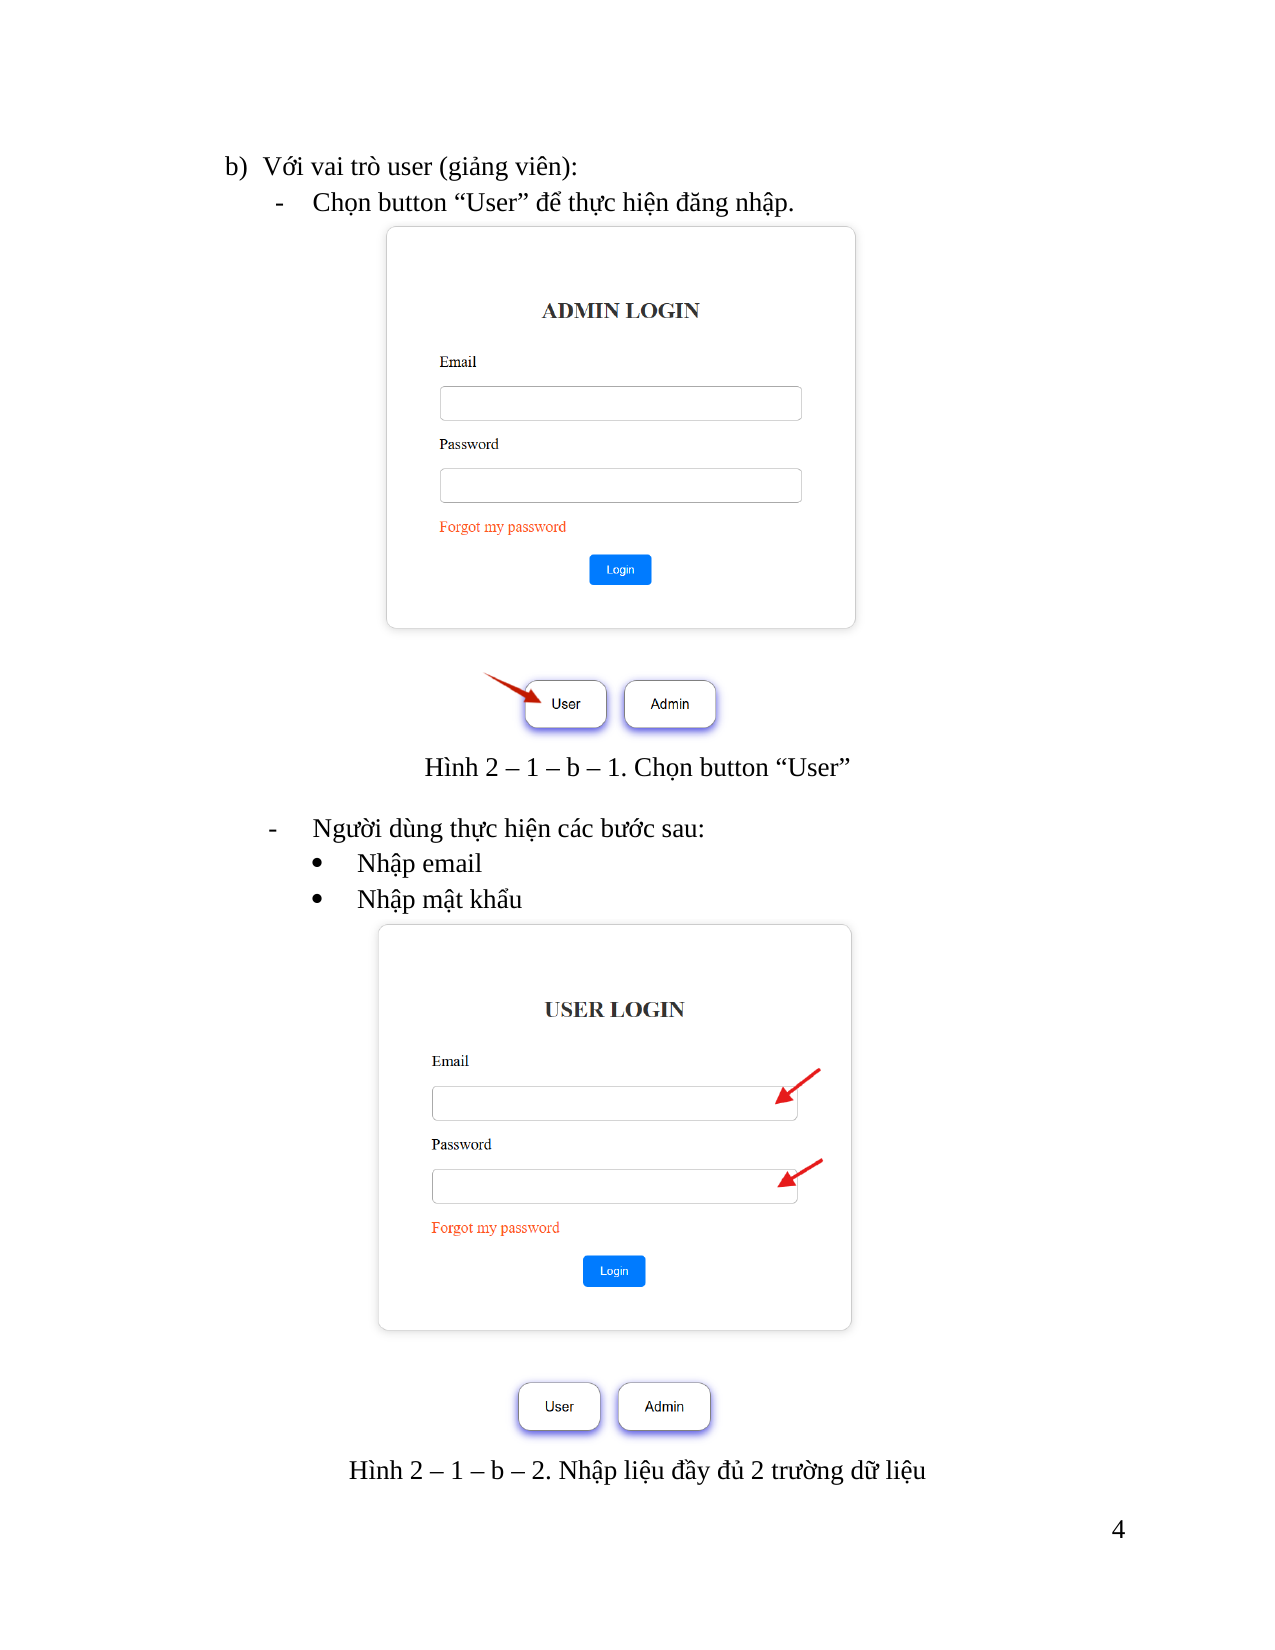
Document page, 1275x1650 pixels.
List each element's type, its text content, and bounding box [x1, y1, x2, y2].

list Nhập mật khẩu [312, 883, 1125, 915]
picture [342, 221, 898, 747]
text Hình 2 – 1 – b – 2. Nhập liệu đầy đủ 2 trường dữ liệu [150, 1454, 1125, 1486]
picture [356, 919, 877, 1450]
text Hình 2 – 1 – b – 1. Chọn button “User” [150, 751, 1125, 782]
list Người dùng thực hiện các bước sau: [268, 812, 1125, 843]
list Với vai trò user (giảng viên): [225, 150, 1125, 181]
list Chọn button “User” để thực hiện đăng nhập. [275, 186, 1125, 217]
list Nhập email [312, 847, 1125, 879]
